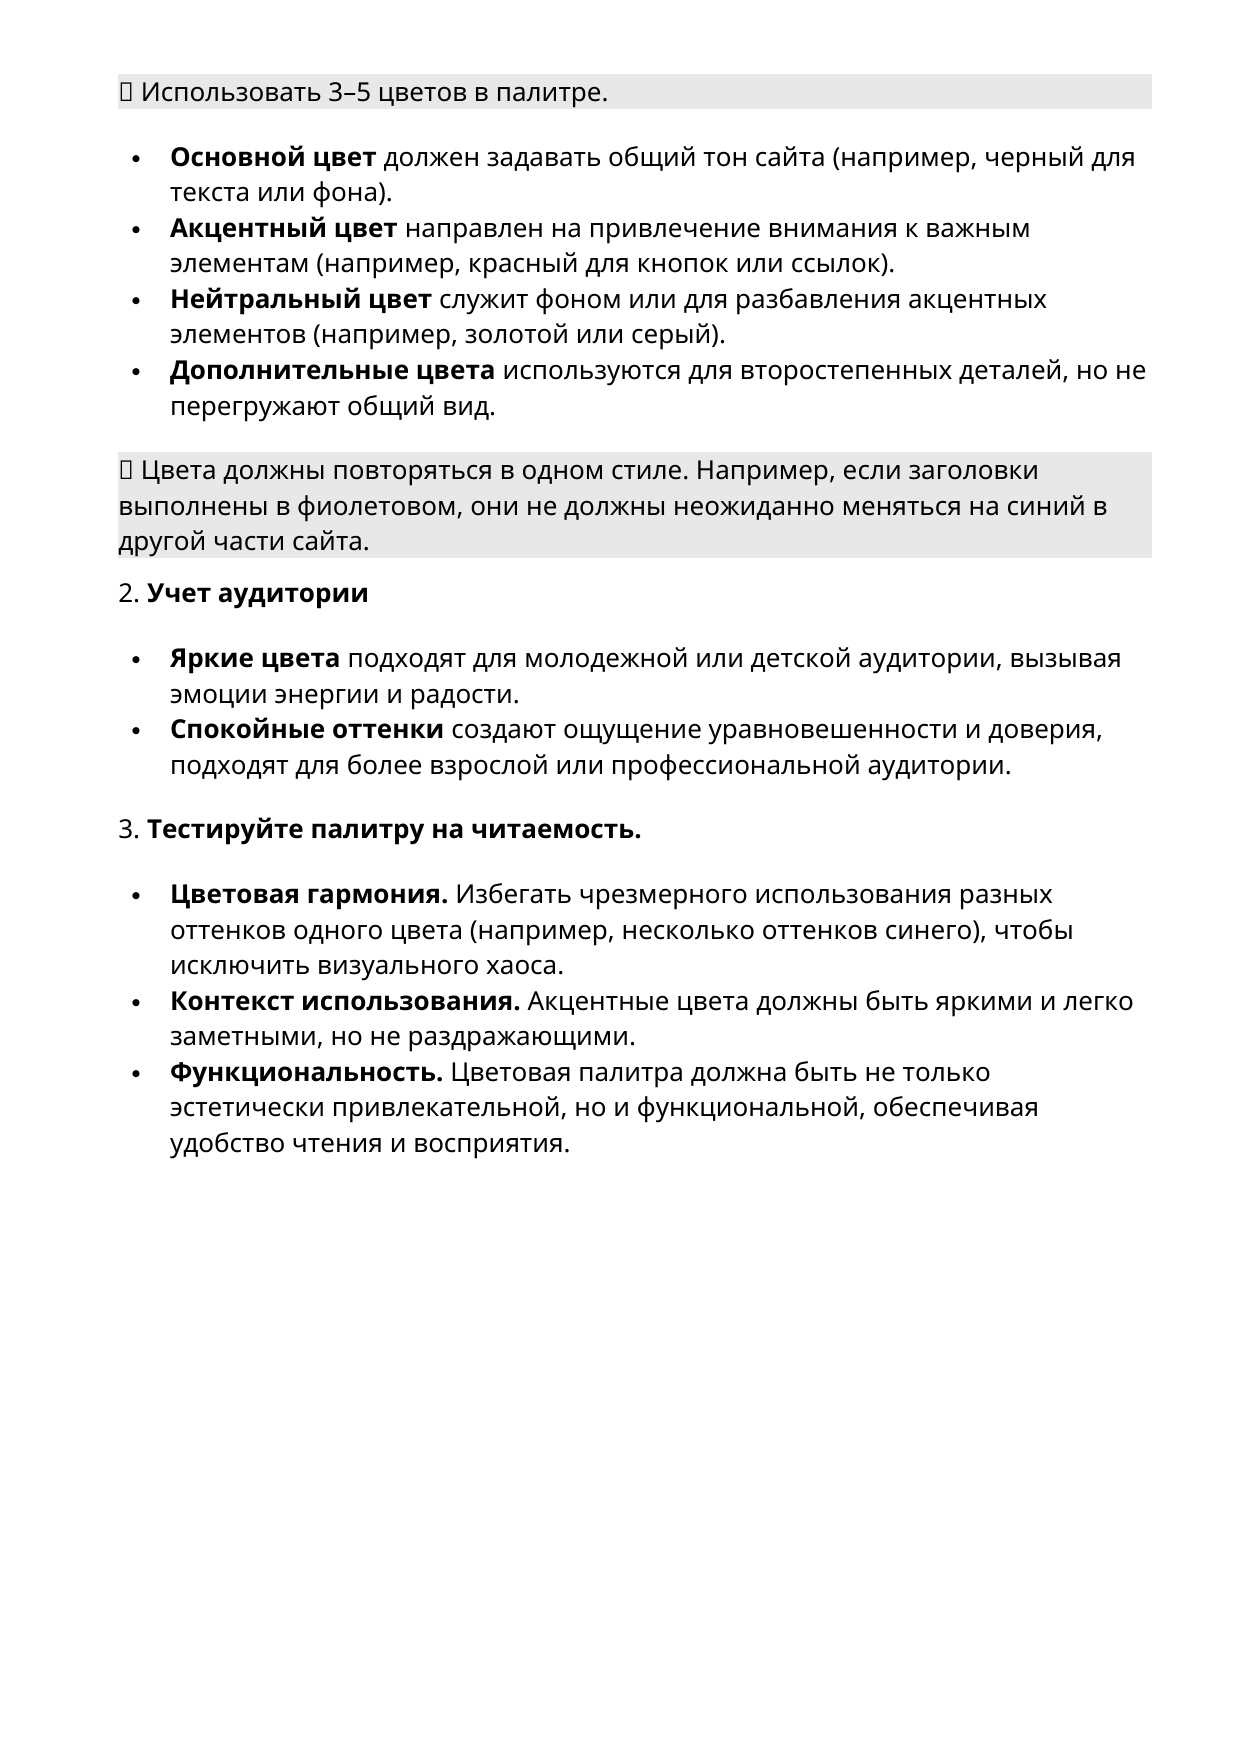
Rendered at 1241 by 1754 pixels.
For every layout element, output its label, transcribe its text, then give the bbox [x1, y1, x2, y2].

list Акцентный цвет направлен на привлечение внимания к важным элементам (например, красный для кнопок или ссылок). [132, 209, 1152, 281]
list Контекст использования. Акцентные цвета должны быть яркими и легко заметными, но не раздражающими. [132, 982, 1152, 1053]
list Цветовая гармония. Избегать чрезмерного использования разных оттенков одного цвета (например, несколько оттенков синего), чтобы исключить визуального хаоса. [132, 876, 1152, 982]
text 💡 Использовать 3–5 цветов в палитре. [118, 74, 1152, 109]
text 3. Тестируйте палитру на читаемость. [118, 811, 1152, 847]
text 💡 Цвета должны повторяться в одном стиле. Например, если заголовки выполнены в фиолетовом, они не должны неожиданно меняться на синий в другой части сайта. [118, 452, 1152, 558]
list Нейтральный цвет служит фоном или для разбавления акцентных элементов (например, золотой или серый). [132, 281, 1152, 352]
text 2. Учет аудитории [118, 575, 1152, 611]
list Яркие цвета подходят для молодежной или детской аудитории, вызывая эмоции энергии и радости. [132, 640, 1152, 711]
list Спокойные оттенки создают ощущение уравновешенности и доверия, подходят для более взрослой или профессиональной аудитории. [132, 711, 1152, 782]
list Дополнительные цвета используются для второстепенных деталей, но не перегружают общий вид. [132, 352, 1152, 423]
list Функциональность. Цветовая палитра должна быть не только эстетически привлекательной, но и функциональной, обеспечивая удобство чтения и восприятия. [132, 1053, 1152, 1160]
list Основной цвет должен задавать общий тон сайта (например, черный для текста или фона). [132, 138, 1152, 209]
